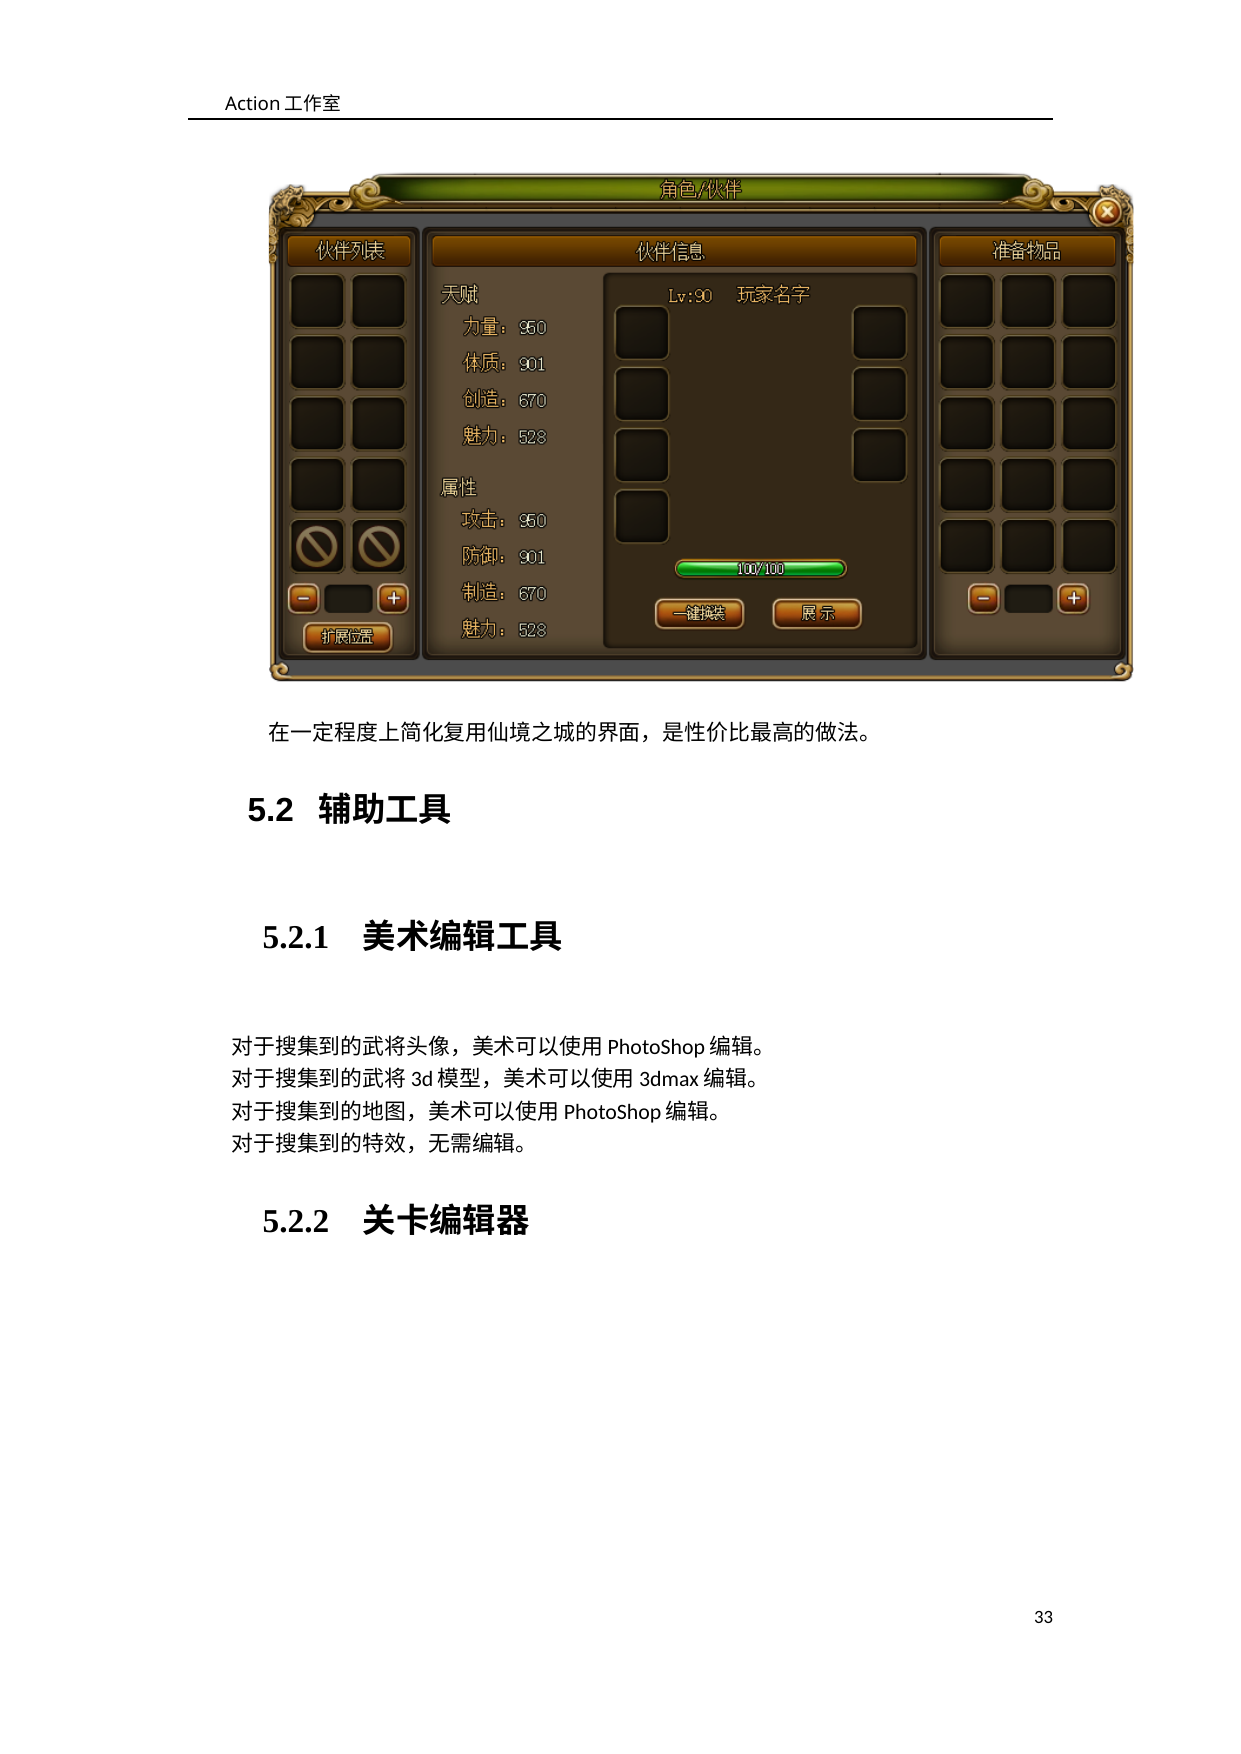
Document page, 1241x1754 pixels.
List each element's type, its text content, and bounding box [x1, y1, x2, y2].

text 对于搜集到的地图，美术可以使用PhotoShop编辑。 [187, 1093, 1053, 1126]
text 对于搜集到的武将头像，美术可以使用PhotoShop编辑。 [187, 1028, 1053, 1061]
picture [268, 162, 1134, 686]
text 对于搜集到的武将3d模型，美术可以使用3dmax编辑。 [187, 1061, 1053, 1093]
subtitle 关卡编辑器 [262, 1186, 1053, 1251]
subtitle 美术编辑工具 [262, 901, 1053, 966]
subtitle 辅助工具 [247, 774, 1053, 839]
text 对于搜集到的特效，无需编辑。 [187, 1126, 1053, 1158]
text 在一定程度上简化复用仙境之城的界面，是性价比最高的做法。 [269, 714, 1053, 747]
